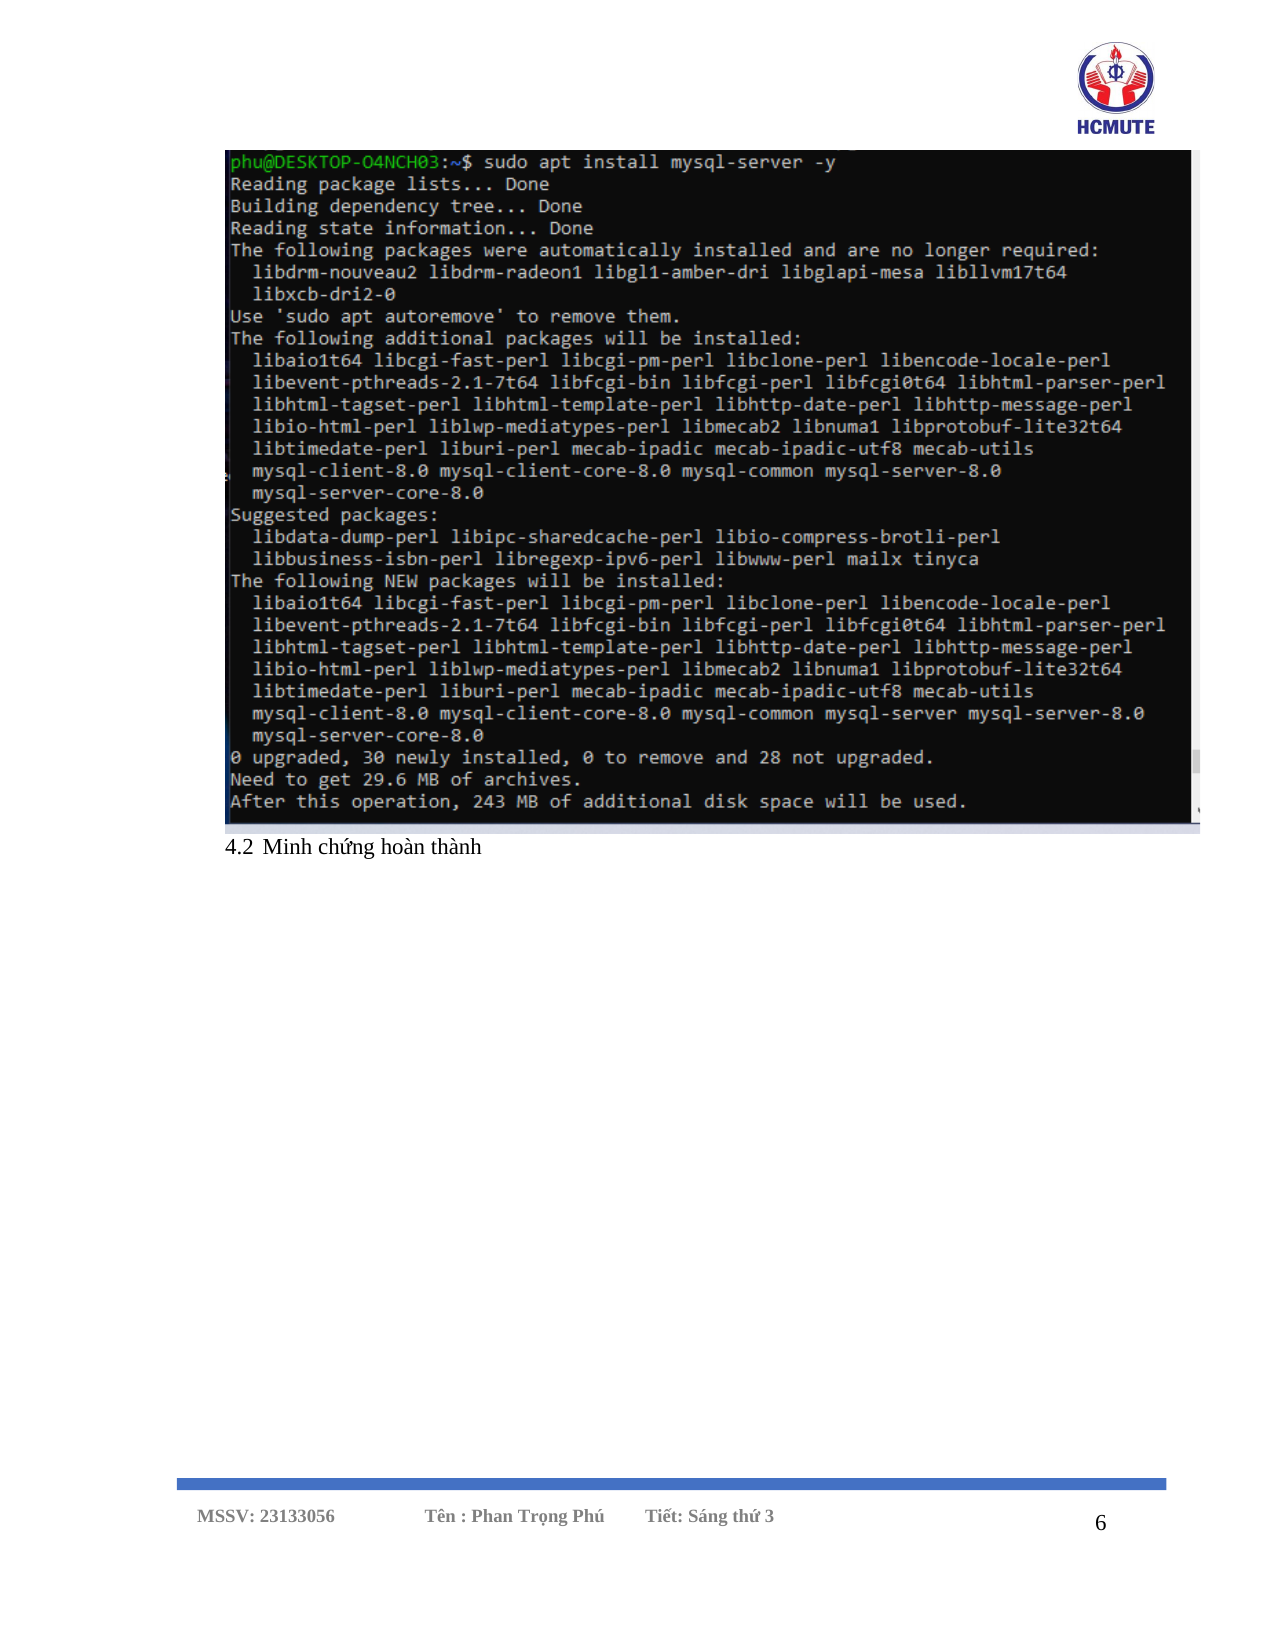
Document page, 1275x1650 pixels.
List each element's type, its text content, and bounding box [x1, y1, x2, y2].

list Minh chứng hoàn thành [225, 834, 1125, 860]
picture [225, 150, 1200, 834]
picture [1077, 42, 1155, 134]
